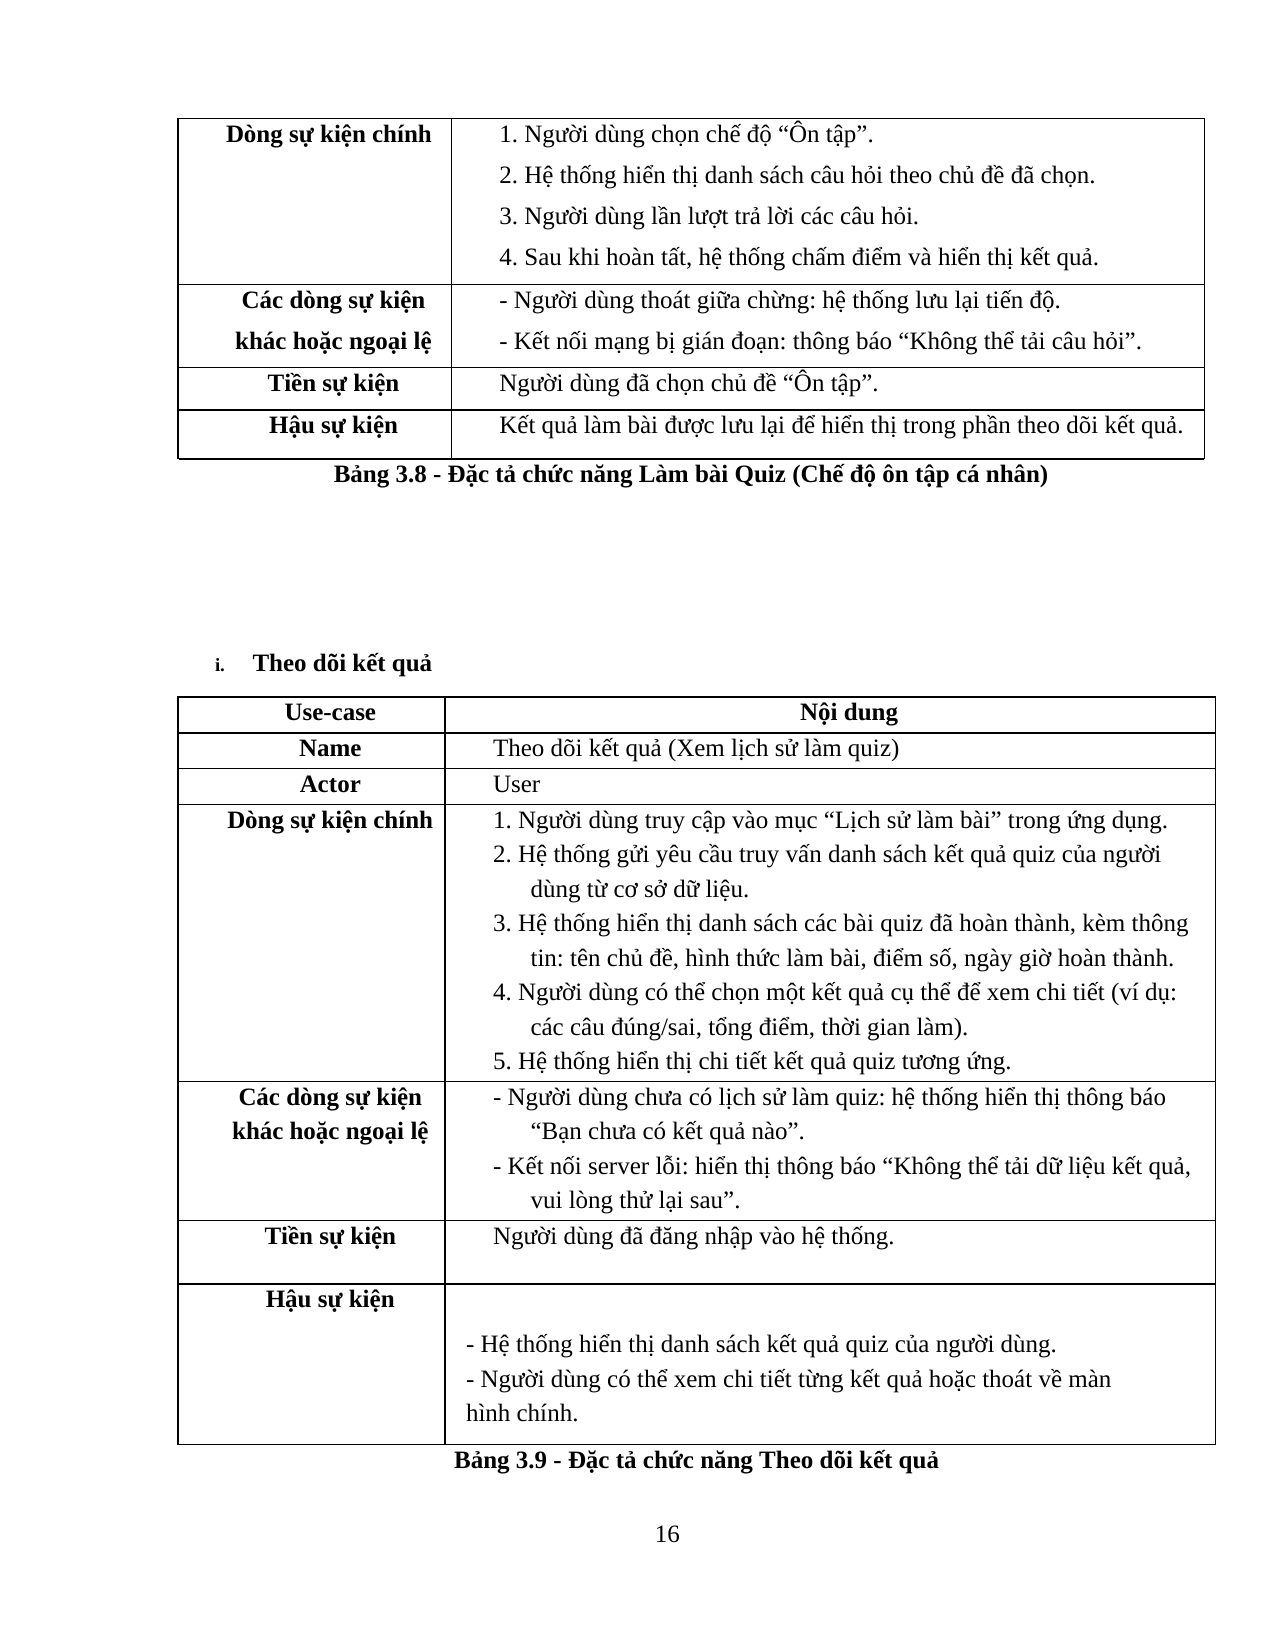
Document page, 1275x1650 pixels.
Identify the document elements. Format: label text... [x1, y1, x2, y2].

table_cell Actor [179, 769, 444, 804]
table_cell Dòng sự kiện chính [179, 119, 451, 284]
table_cell - Người dùng thoát giữa chừng: hệ thống lưu lại tiến độ. - Kết nối mạng bị gián đoạn: thông báo “Không thể tải câu hỏi”. [452, 285, 1204, 367]
table_cell Bảng 3.9 - Đặc tả chức năng Theo dõi kết quả [178, 1445, 1215, 1505]
table_cell Name [179, 734, 444, 768]
table_cell Hậu sự kiện [179, 411, 451, 458]
table_header Use-case [179, 698, 444, 732]
table_cell User [446, 769, 1215, 804]
table_cell Kết quả làm bài được lưu lại để hiển thị trong phần theo dõi kết quả. [452, 411, 1204, 458]
table_cell Bảng 3.8 - Đặc tả chức năng Làm bài Quiz (Chế độ ôn tập cá nhân) [178, 459, 1204, 648]
table_cell Theo dõi kết quả (Xem lịch sử làm quiz) [446, 734, 1215, 768]
table_cell Dòng sự kiện chính [179, 805, 444, 1081]
table_cell Các dòng sự kiện khác hoặc ngoại lệ [179, 285, 451, 367]
table_cell Tiền sự kiện [179, 368, 451, 409]
table_cell 1. Người dùng truy cập vào mục “Lịch sử làm bài” trong ứng dụng. 2. Hệ thống gửi yêu cầu truy vấn danh sách kết quả quiz của người dùng từ cơ sở dữ liệu. 3. Hệ thống hiển thị danh sách các bài quiz đã hoàn thành, kèm thông tin: tên chủ đề, hình thức làm bài, điểm số, ngày giờ hoàn thành. 4. Người dùng có thể chọn một kết quả cụ thể để xem chi tiết (ví dụ: các câu đúng/sai, tổng điểm, thời gian làm). 5. Hệ thống hiển thị chi tiết kết quả quiz tương ứng. [446, 805, 1215, 1081]
table_cell [446, 1285, 1215, 1443]
table_cell Người dùng đã chọn chủ đề “Ôn tập”. [452, 368, 1204, 409]
table_cell Tiền sự kiện [179, 1221, 444, 1283]
table_cell - Người dùng chưa có lịch sử làm quiz: hệ thống hiển thị thông báo “Bạn chưa có kết quả nào”. - Kết nối server lỗi: hiển thị thông báo “Không thể tải dữ liệu kết quả, vui lòng thử lại sau”. [446, 1082, 1215, 1220]
table_cell Các dòng sự kiện khác hoặc ngoại lệ [179, 1082, 444, 1220]
table_cell Hậu sự kiện [179, 1285, 444, 1443]
table_cell 1. Người dùng chọn chế độ “Ôn tập”. 2. Hệ thống hiển thị danh sách câu hỏi theo chủ đề đã chọn. 3. Người dùng lần lượt trả lời các câu hỏi. 4. Sau khi hoàn tất, hệ thống chấm điểm và hiển thị kết quả. [452, 119, 1204, 284]
table_cell Người dùng đã đăng nhập vào hệ thống. [446, 1221, 1215, 1283]
list Theo dõi kết quả [215, 648, 1157, 677]
table_header Nội dung [446, 698, 1215, 732]
